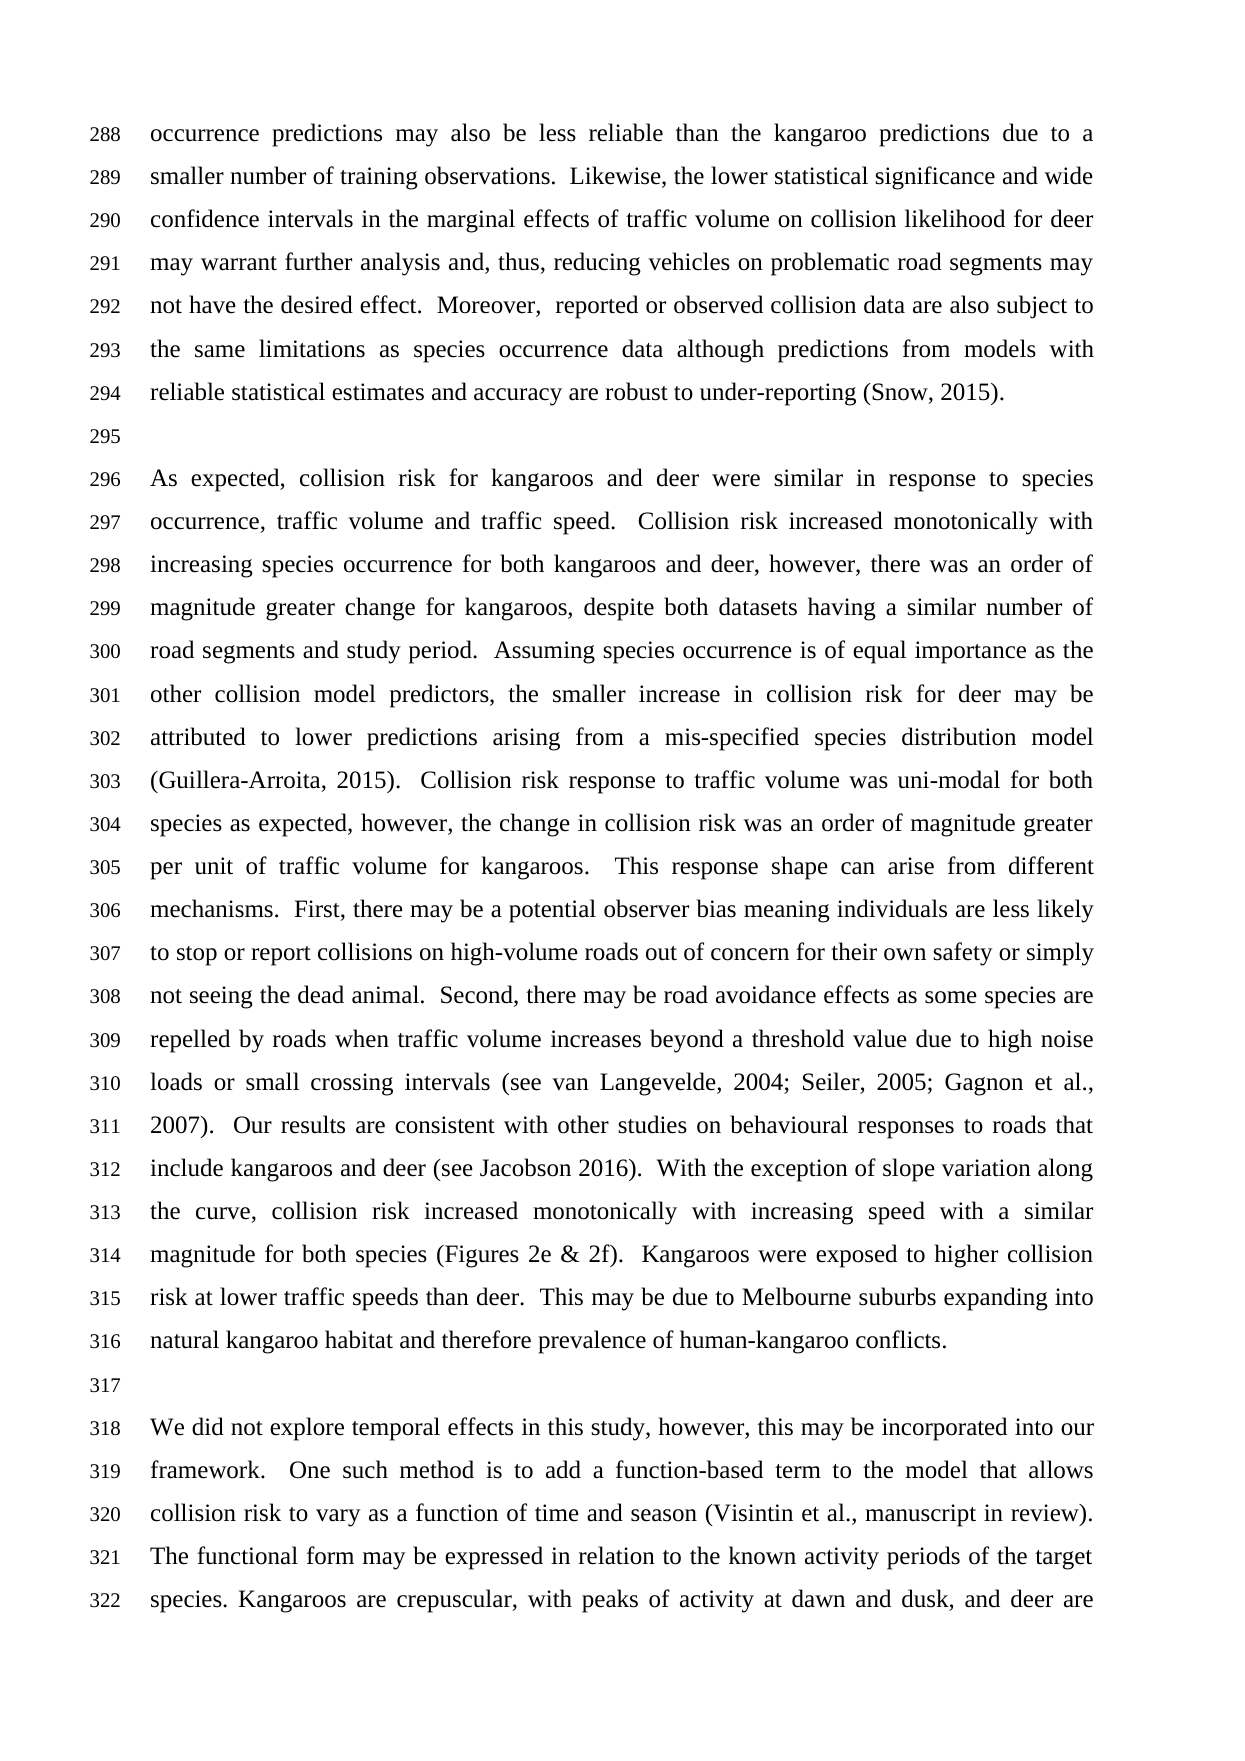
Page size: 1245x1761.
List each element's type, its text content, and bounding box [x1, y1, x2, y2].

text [150, 1412, 1095, 1613]
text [150, 118, 1095, 406]
text As expected, collision risk for kangaroos and deer were similar in response to species occurrence, traffic volume and traffic speed. Collision risk increased monotonically with increasing species occurrence for both kangaroos and deer, however, there was an order of magnitude greater change for kangaroos, despite both datasets having a similar number of road segments and study period. Assuming species occurrence is of equal importance as the other collision model predictors, the smaller increase in collision risk for deer may be attributed to lower predictions arising from a mis-specified species distribution model (Guillera-Arroita, 2015). Collision risk response to traffic volume was uni-modal for both species as expected, however, the change in collision risk was an order of magnitude greater per unit of traffic volume for kangaroos. This response shape can arise from different mechanisms. First, there may be a potential observer bias meaning individuals are less likely to stop or report collisions on high-volume roads out of concern for their own safety or simply not seeing the dead animal. Second, there may be road avoidance effects as some species are repelled by roads when traffic volume increases beyond a threshold value due to high noise loads or small crossing intervals (see van Langevelde, 2004; Seiler, 2005; Gagnon et al., 2007). Our results are consistent with other studies on behavioural responses to roads that include kangaroos and deer (see Jacobson 2016). With the exception of slope variation along the curve, collision risk increased monotonically with increasing speed with a similar magnitude for both species (Figures 2e & 2f). Kangaroos were exposed to higher collision risk at lower traffic speeds than deer. This may be due to Melbourne suburbs expanding into natural kangaroo habitat and therefore prevalence of human-kangaroo conflicts. [150, 463, 1095, 1354]
